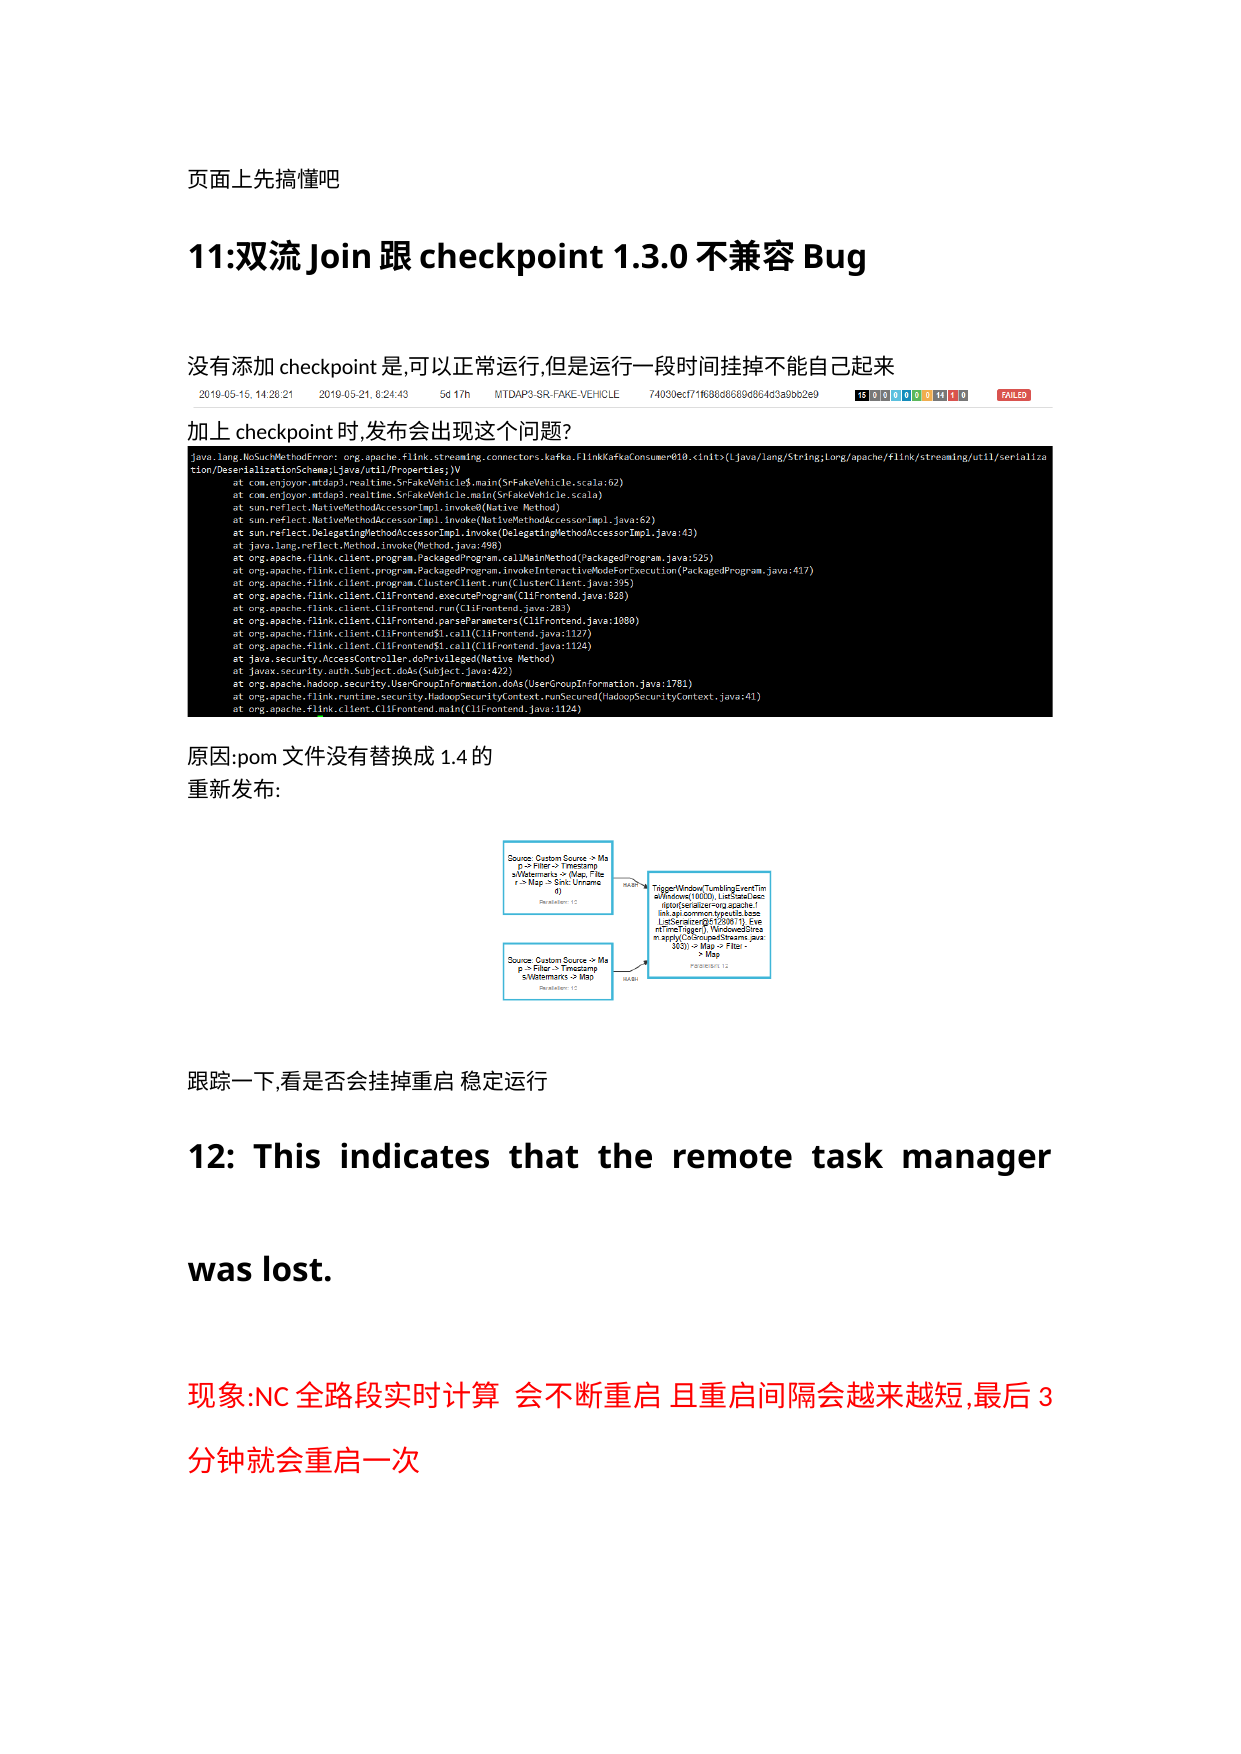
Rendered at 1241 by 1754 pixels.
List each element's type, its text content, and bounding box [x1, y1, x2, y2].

text 没有添加checkpoint是,可以正常运行,但是运行一段时间挂掉不能自己起来 [187, 349, 1053, 381]
text 加上checkpoint时,发布会出现这个问题? [187, 414, 1053, 446]
text 跟踪一下,看是否会挂掉重启 稳定运行 [187, 1064, 1053, 1096]
picture [187, 446, 1053, 717]
subtitle 12: This indicates that the remote task manager was lost. [187, 1123, 1053, 1301]
subtitle 11:双流Join跟checkpoint 1.3.0不兼容Bug [187, 222, 1053, 287]
text 页面上先搞懂吧 [187, 162, 1053, 194]
picture [187, 803, 1053, 1040]
picture [187, 381, 1053, 411]
text 现象:NC全路段实时计算 会不断重启 且重启间隔会越来越短,最后3分钟就会重启一次 [187, 1361, 1053, 1491]
text 原因:pom文件没有替换成1.4的 [187, 739, 1053, 771]
text 重新发布: [187, 771, 1053, 803]
